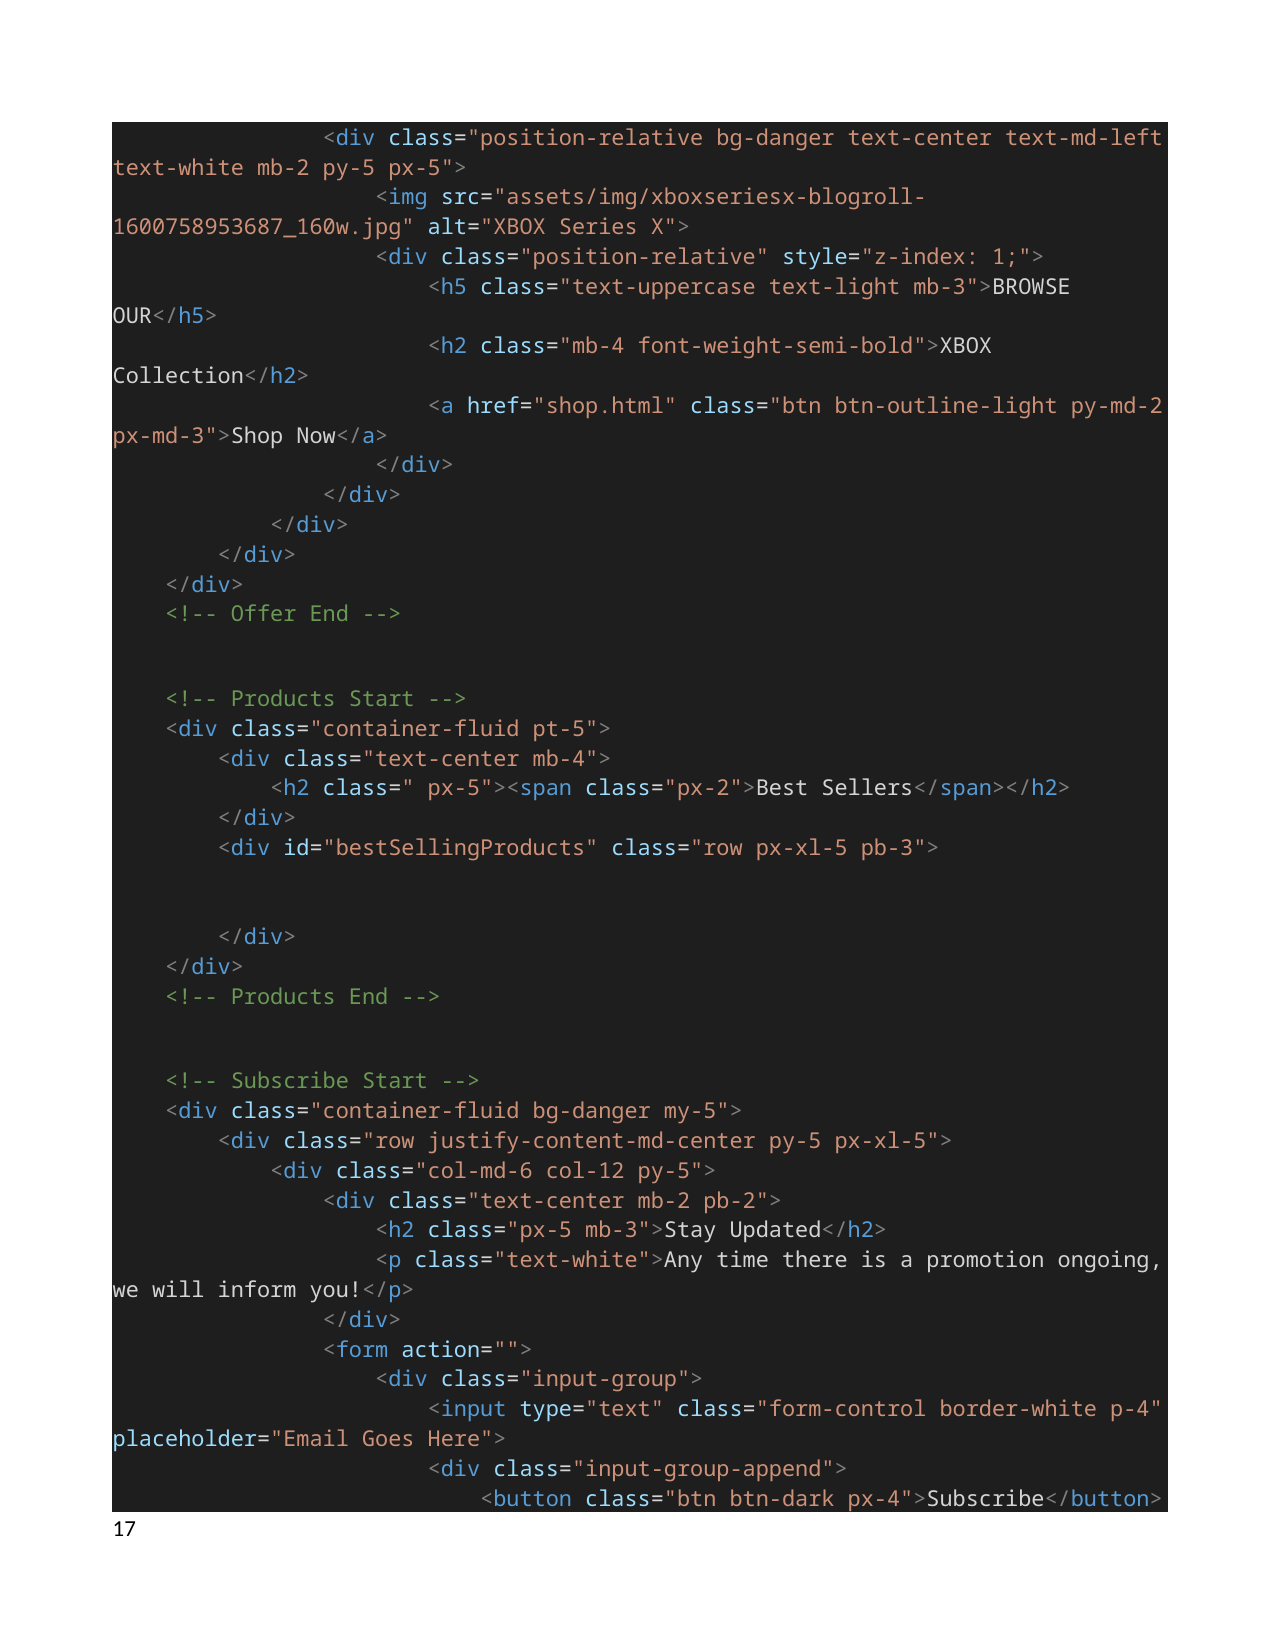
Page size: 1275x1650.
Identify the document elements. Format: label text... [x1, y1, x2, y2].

text <!-- Subscribe Start --> [112, 1066, 1168, 1095]
text <p class="text-white">Any time there is a promotion ongoing, we will inform you!</p> [112, 1244, 1168, 1304]
text <input type="text" class="form-control border-white p-4" placeholder="Email Goes Here"> [112, 1393, 1168, 1453]
text <img src="assets/img/xboxseriesx-blogroll-1600758953687_160w.jpg" alt="XBOX Series X"> [112, 181, 1168, 241]
text <div class="input-group-append"> [112, 1453, 1168, 1483]
text <a href="shop.html" class="btn btn-outline-light py-md-2 px-md-3">Shop Now</a> [112, 390, 1168, 449]
text </div> [112, 921, 1168, 951]
text </div> [112, 951, 1168, 981]
text <div class="text-center mb-2 pb-2"> [112, 1185, 1168, 1214]
text <!-- Products Start --> [112, 683, 1168, 713]
text </div> [112, 479, 1168, 509]
text <div class="container-fluid pt-5"> [112, 713, 1168, 743]
text <div id="bestSellingProducts" class="row px-xl-5 pb-3"> [112, 832, 1168, 862]
text <div class="text-center mb-4"> [112, 743, 1168, 772]
text </div> [112, 1304, 1168, 1334]
text <h2 class="px-5 mb-3">Stay Updated</h2> [112, 1214, 1168, 1244]
text <form action=""> [112, 1334, 1168, 1363]
text <div class="container-fluid bg-danger my-5"> [112, 1095, 1168, 1125]
text <div class="position-relative" style="z-index: 1;"> [112, 241, 1168, 271]
text <div class="col-md-6 col-12 py-5"> [112, 1155, 1168, 1185]
text </div> [112, 539, 1168, 569]
text <!-- Offer End --> [112, 598, 1168, 628]
text </div> [112, 802, 1168, 832]
text </div> [112, 449, 1168, 479]
text <div class="input-group"> [112, 1363, 1168, 1393]
text <button class="btn btn-dark px-4">Subscribe</button> [112, 1483, 1168, 1512]
text </div> [112, 509, 1168, 539]
text <!-- Products End --> [112, 981, 1168, 1011]
text <h2 class=" px-5"><span class="px-2">Best Sellers</span></h2> [112, 772, 1168, 802]
text </div> [112, 569, 1168, 598]
text <div class="row justify-content-md-center py-5 px-xl-5"> [112, 1125, 1168, 1155]
text <h5 class="text-uppercase text-light mb-3">BROWSE OUR</h5> [112, 271, 1168, 330]
text <div class="position-relative bg-danger text-center text-md-left text-white mb-2 py-5 px-5"> [112, 122, 1168, 181]
text <h2 class="mb-4 font-weight-semi-bold">XBOX Collection</h2> [112, 330, 1168, 390]
